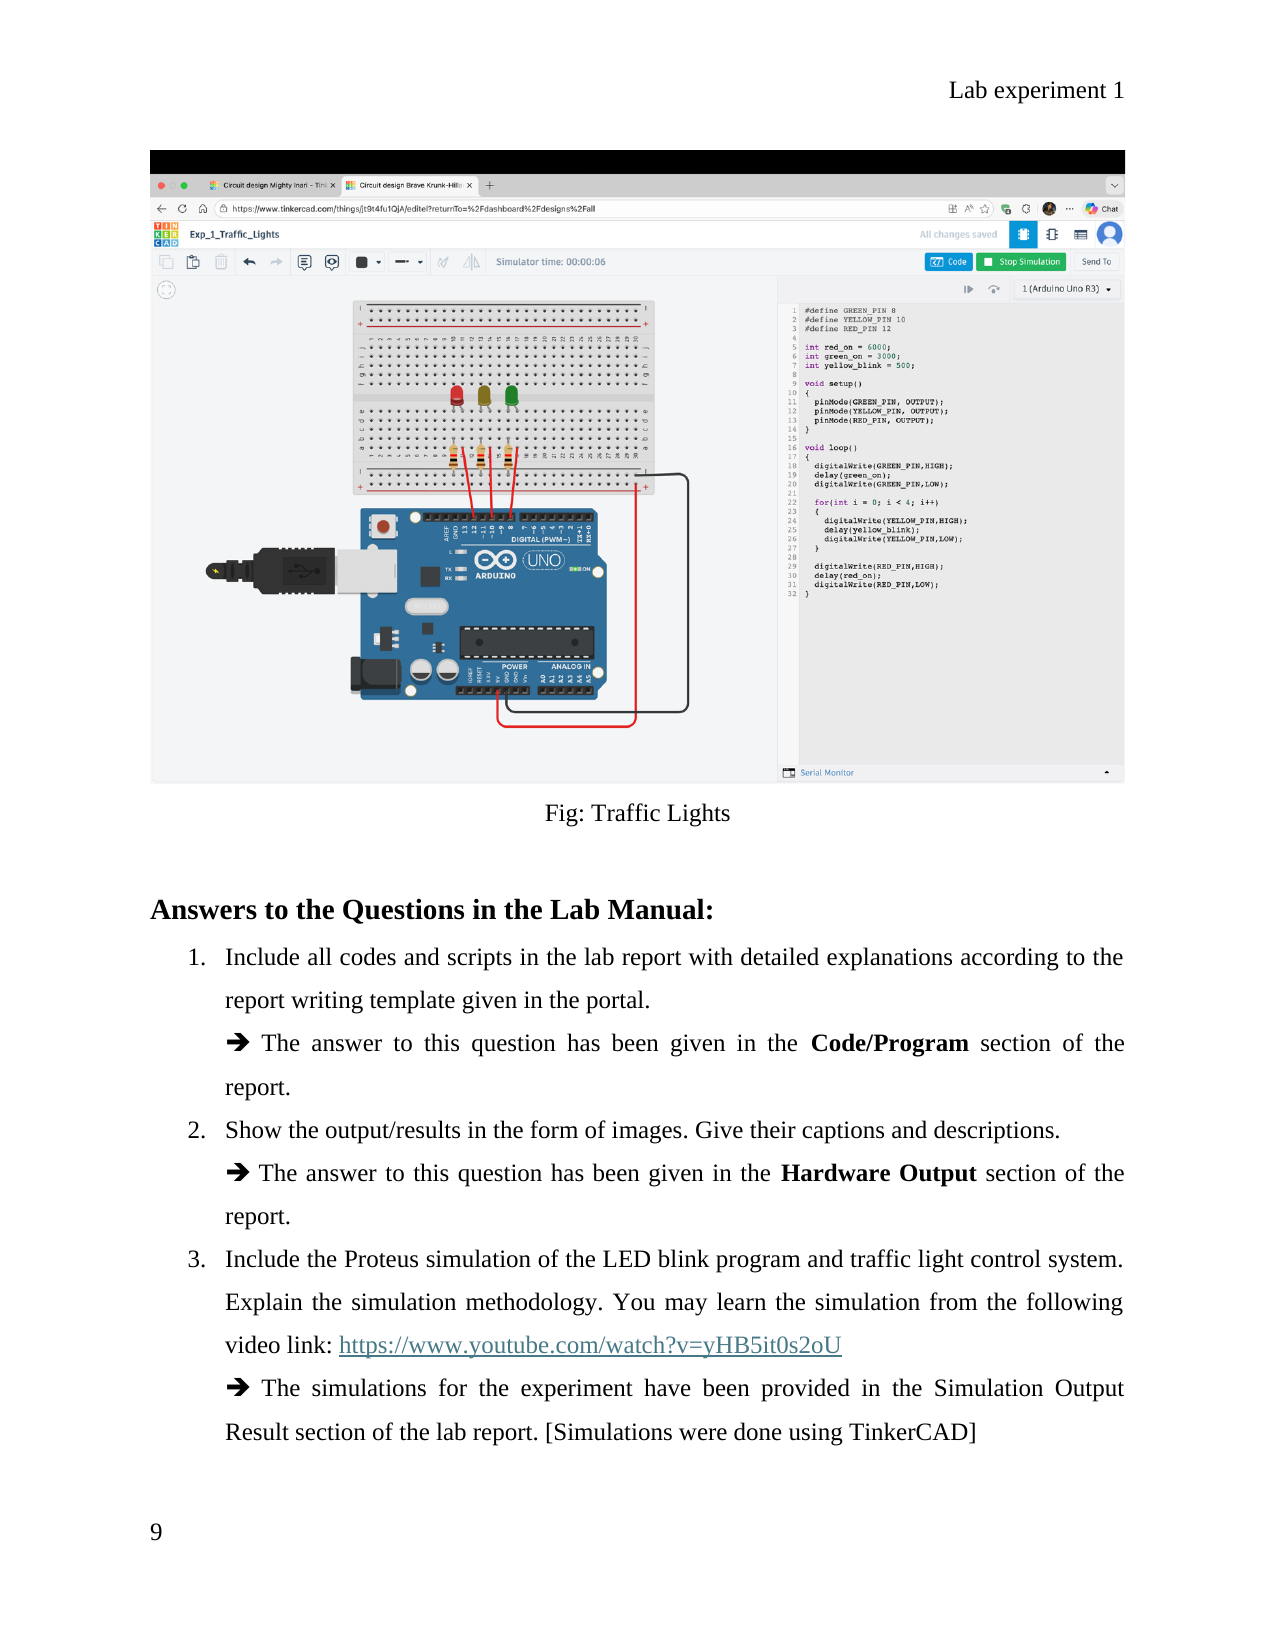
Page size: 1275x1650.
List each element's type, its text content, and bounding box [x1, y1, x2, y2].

list The answer to this question has been given in the Hardware Output section of the report. [225, 1158, 1125, 1230]
picture [150, 150, 1125, 784]
text Fig: Traffic Lights [150, 798, 1125, 827]
list Show the output/results in the form of images. Give their captions and descriptions. [187, 1115, 1125, 1143]
list Include the Proteus simulation of the LED blink program and traffic light control system. Explain the simulation methodology. You may learn the simulation from the following video link: https://www.youtube.com/watch?v=yHB5it0s2oU [187, 1244, 1125, 1359]
list The answer to this question has been given in the Code/Program section of the report. [225, 1028, 1125, 1100]
list The simulations for the experiment have been provided in the Simulation Output Result section of the lab report. [Simulations were done using TinkerCAD] [225, 1373, 1125, 1445]
text Answers to the Questions in the Lab Manual: [150, 892, 1125, 925]
list Include all codes and scripts in the lab report with detailed explanations according to the report writing template given in the portal. [187, 942, 1125, 1014]
